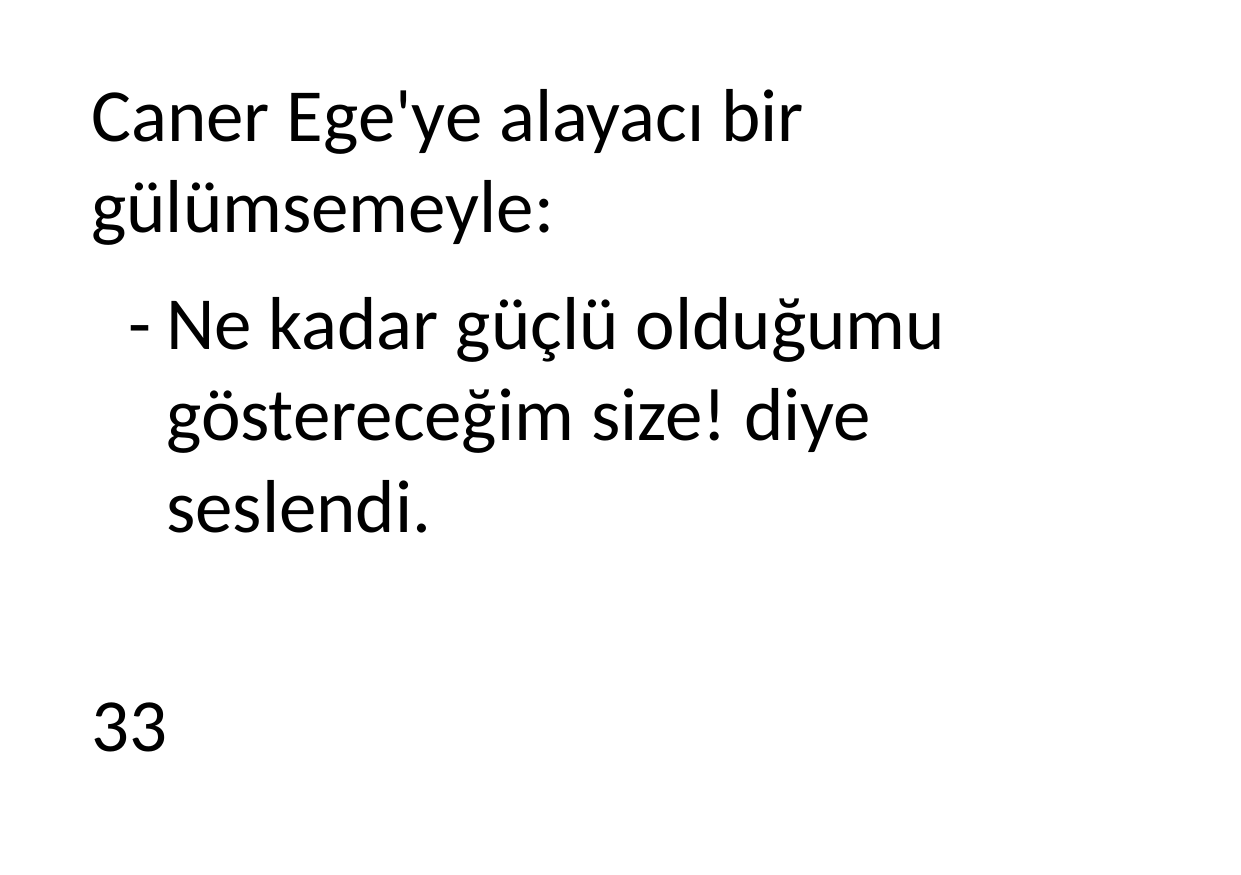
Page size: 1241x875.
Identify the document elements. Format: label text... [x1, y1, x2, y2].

list Ne kadar güçlü olduğumu göstereceğim size! diye seslendi. [128, 276, 1140, 551]
text Caner Ege'ye alayacı bir gülümsemeyle: [91, 68, 1140, 251]
